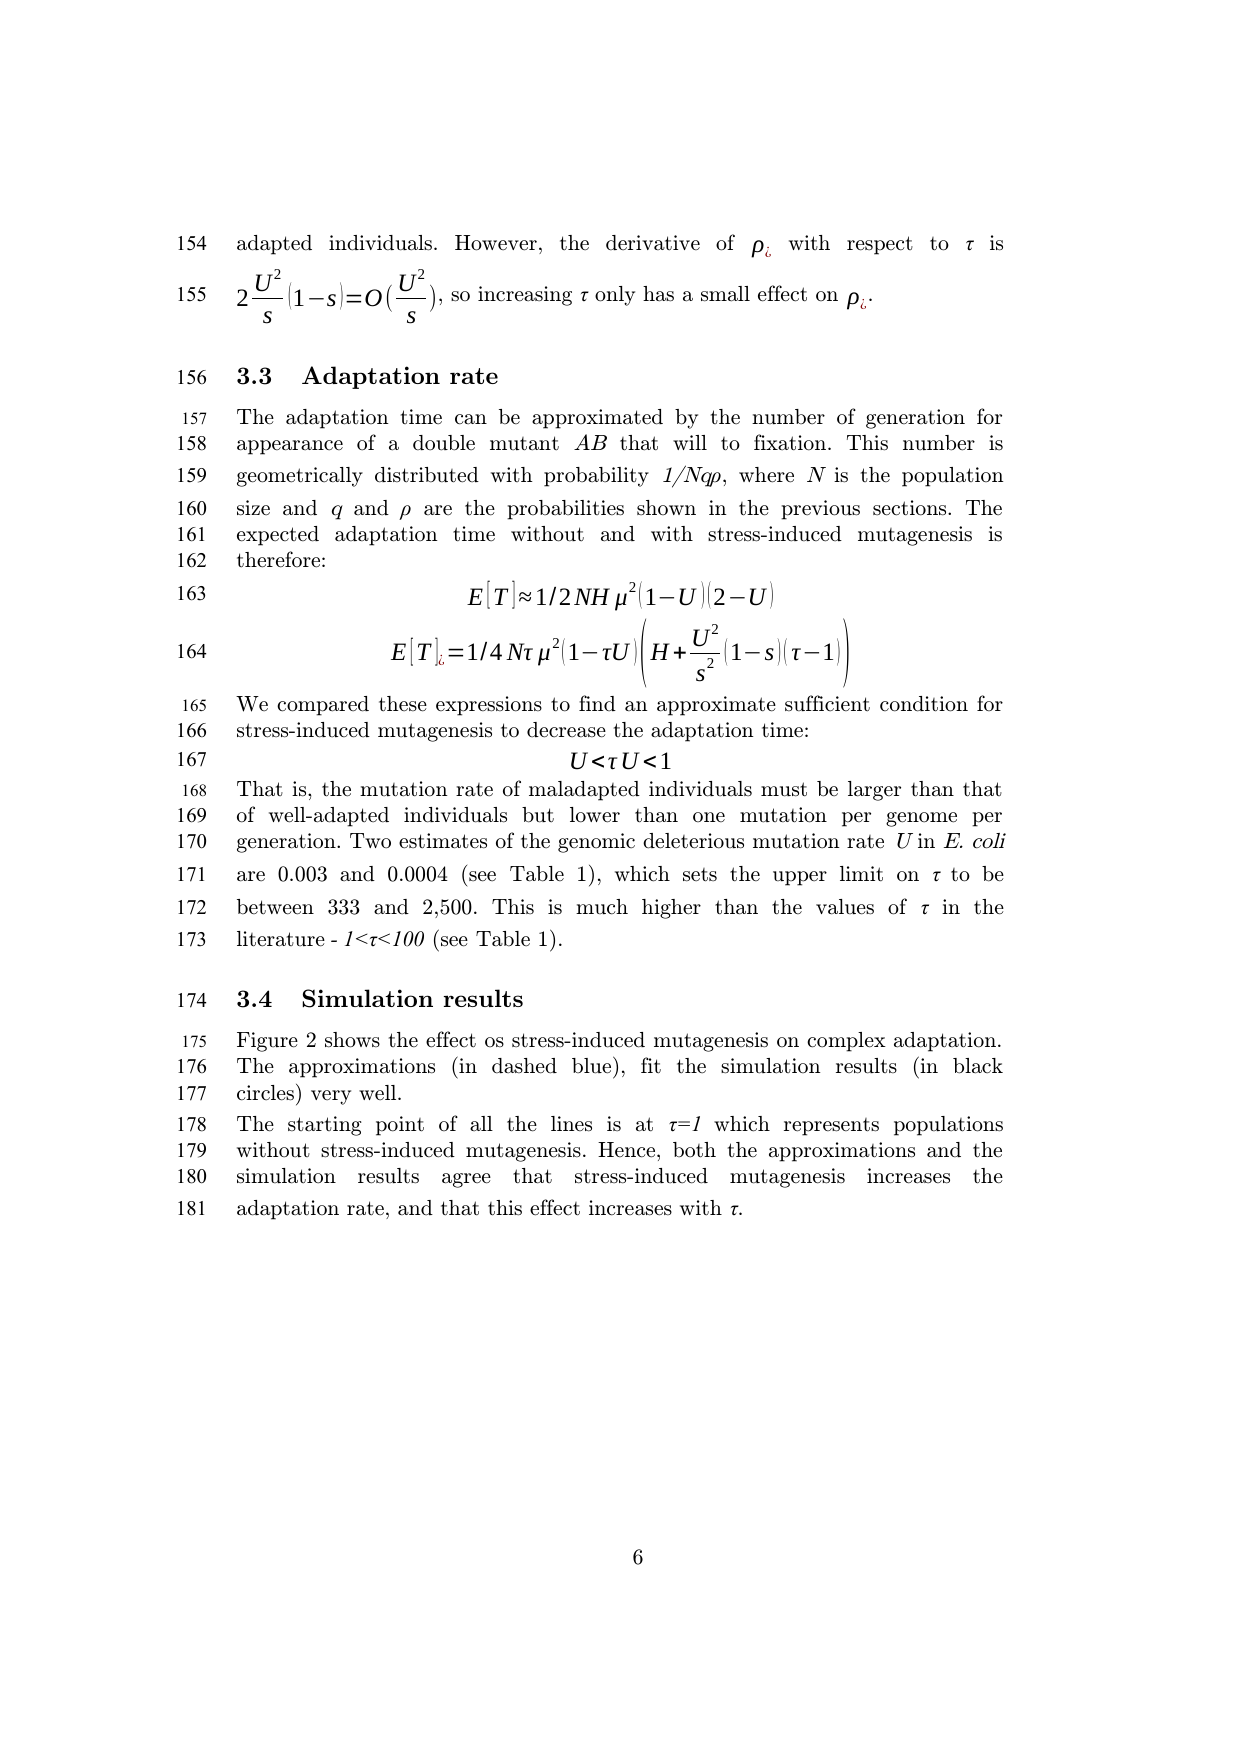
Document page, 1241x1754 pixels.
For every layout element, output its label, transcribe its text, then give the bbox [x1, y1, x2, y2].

text Figure 2 shows the effect os stress-induced mutagenesis on complex adaptation. The approximations (in dashed blue), fit the simulation results (in black circles) very well. [236, 1032, 1004, 1104]
subtitle Adaptation rate [236, 367, 1004, 389]
subtitle Simulation results [236, 990, 1004, 1013]
text That is, the mutation rate of maladapted individuals must be larger than that of well-adapted individuals but lower than one mutation per genome per generation. Two estimates of the genomic deleterious mutation rate U in E. coli are 0.003 and 0.0004 (see Table 1), which sets the upper limit on τ to be between 333 and 2,500. This is much higher than the values of τ in the literature - 1<τ<100 (see Table 1). [236, 781, 1004, 952]
text The starting point of all the lines is at τ=1 which represents populations without stress-induced mutagenesis. Hence, both the approximations and the simulation results agree that stress-induced mutagenesis increases the adaptation rate, and that this effect increases with τ. [236, 1111, 1004, 1221]
text The adaptation time can be approximated by the number of generation for appearance of a double mutant AB that will to fixation. This number is geometrically distributed with probability 1/Nqρ, where N is the population size and q and ρ are the probabilities shown in the previous sections. The expected adaptation time without and with stress-induced mutagenesis is therefore: [236, 409, 1004, 572]
text We compared these expressions to find an approximate sufficient condition for stress-induced mutagenesis to decrease the adaptation time: [236, 696, 1004, 742]
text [236, 230, 1004, 328]
